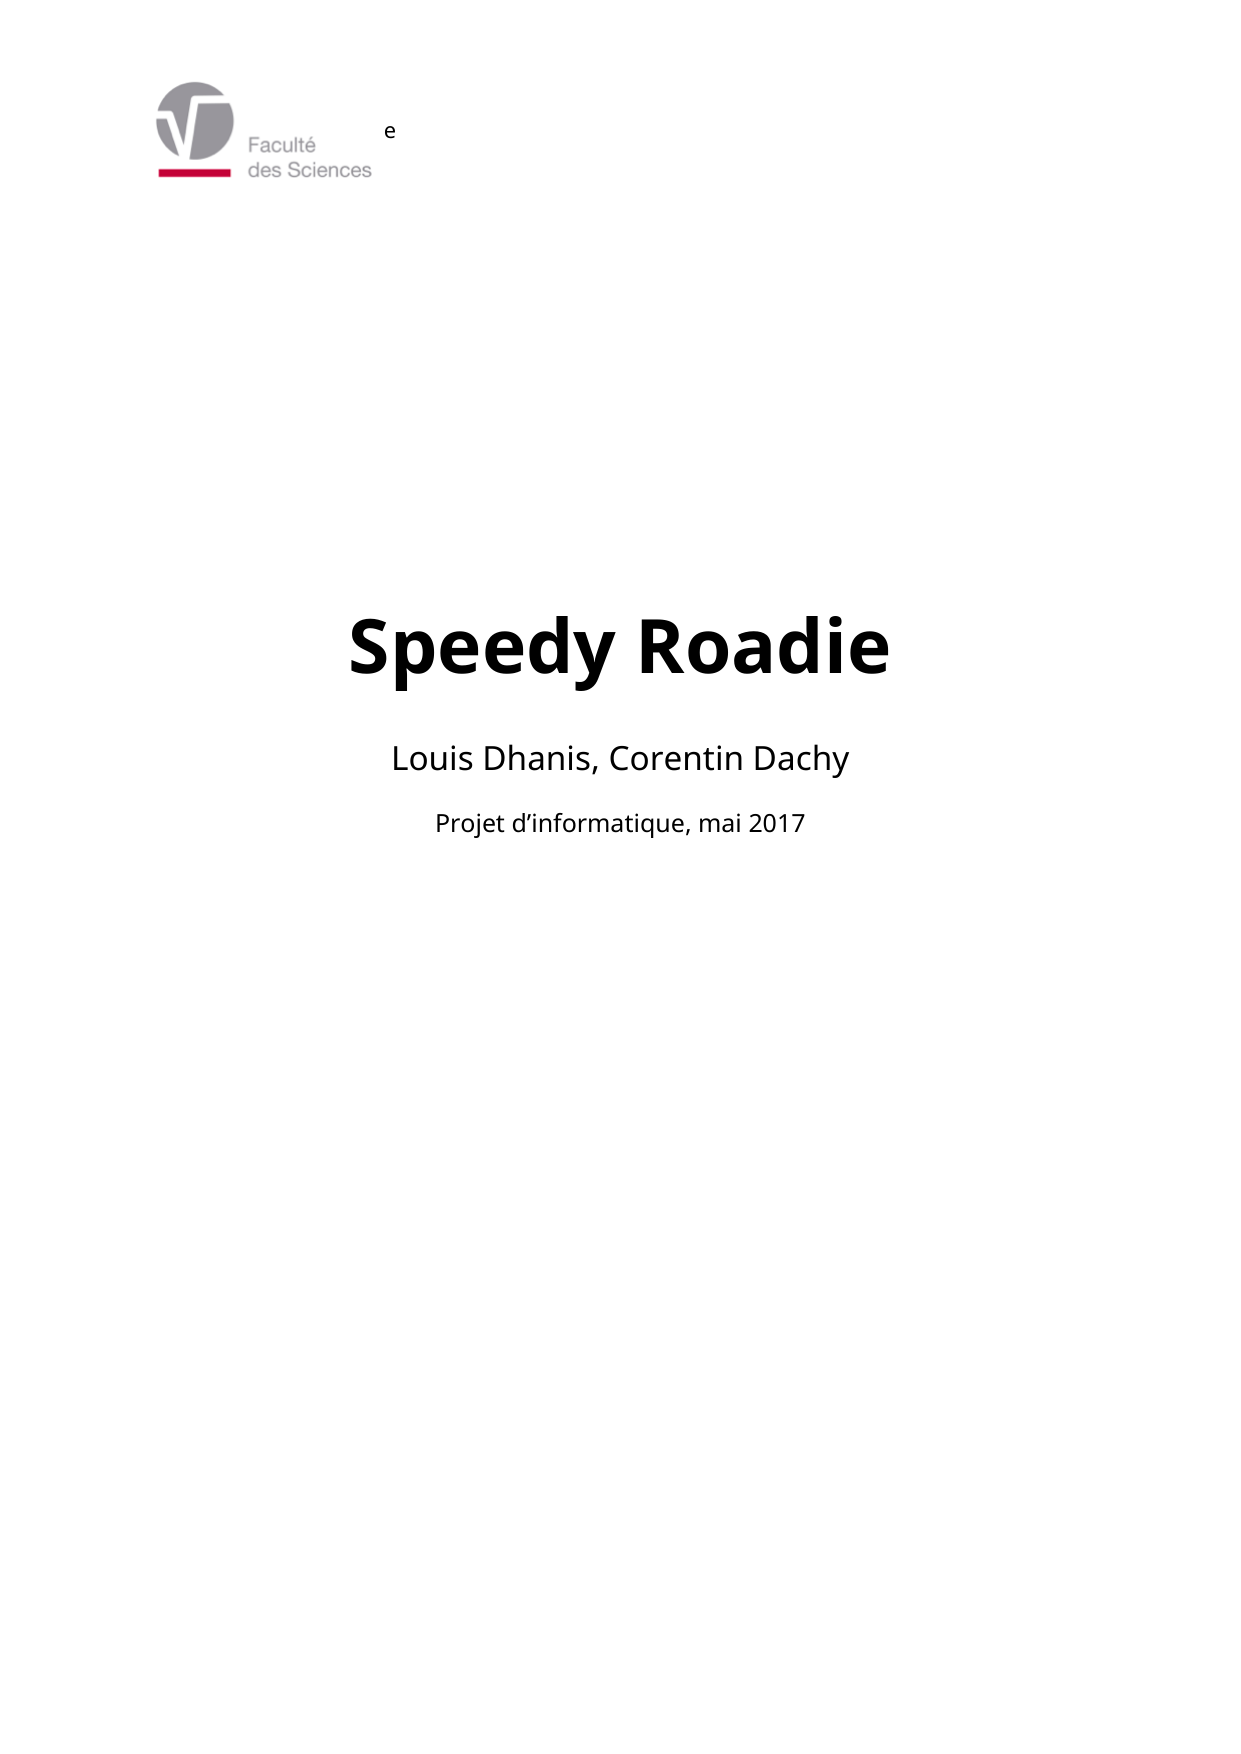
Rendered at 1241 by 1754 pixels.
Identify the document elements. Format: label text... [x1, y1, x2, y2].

text Louis Dhanis, Corentin Dachy [148, 735, 1093, 781]
text Projet d’informatique, mai 2017 [148, 806, 1093, 840]
text Speedy Roadie [148, 594, 1093, 696]
picture [147, 73, 383, 194]
